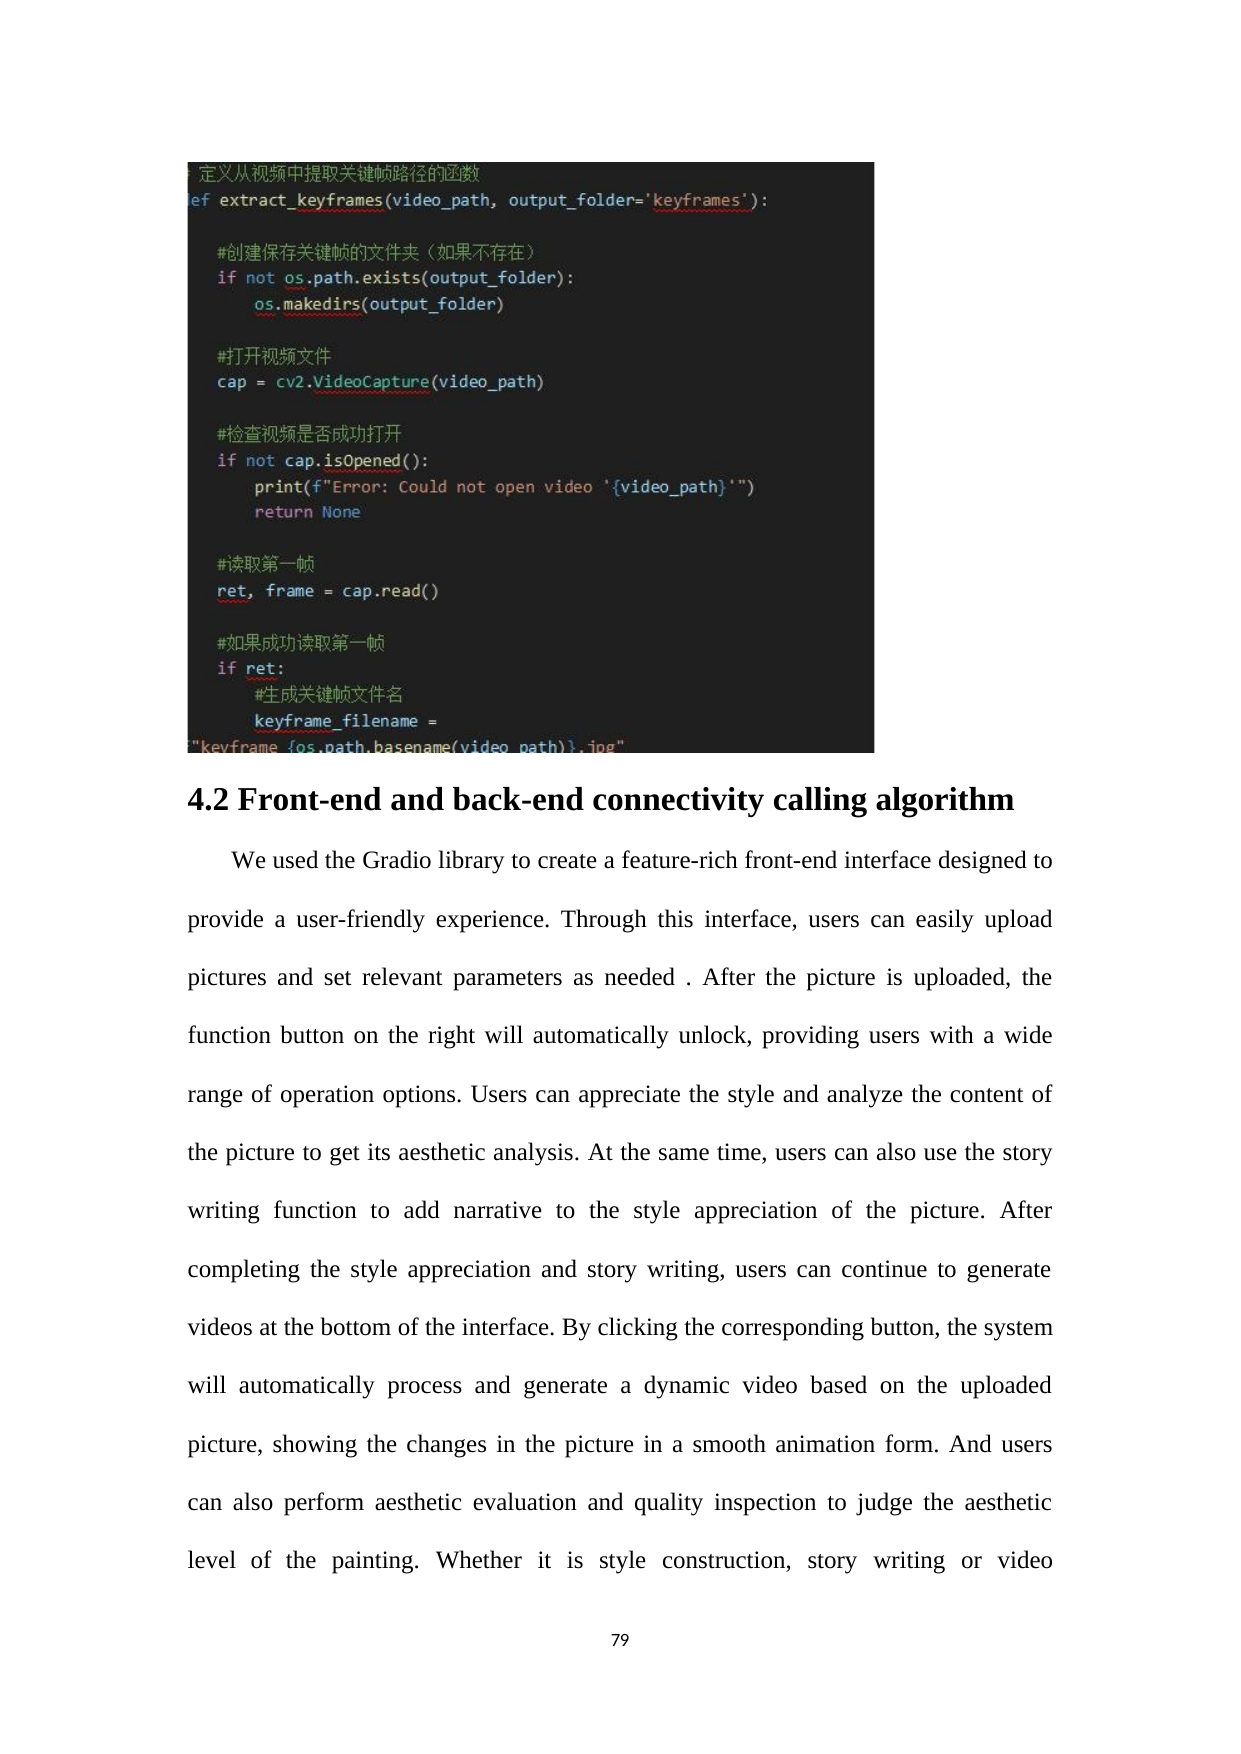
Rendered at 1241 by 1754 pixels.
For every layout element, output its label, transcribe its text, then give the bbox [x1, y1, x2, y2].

subtitle Front-end and back-end connectivity calling algorithm [187, 779, 1186, 817]
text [187, 845, 1053, 1574]
picture [187, 162, 875, 753]
